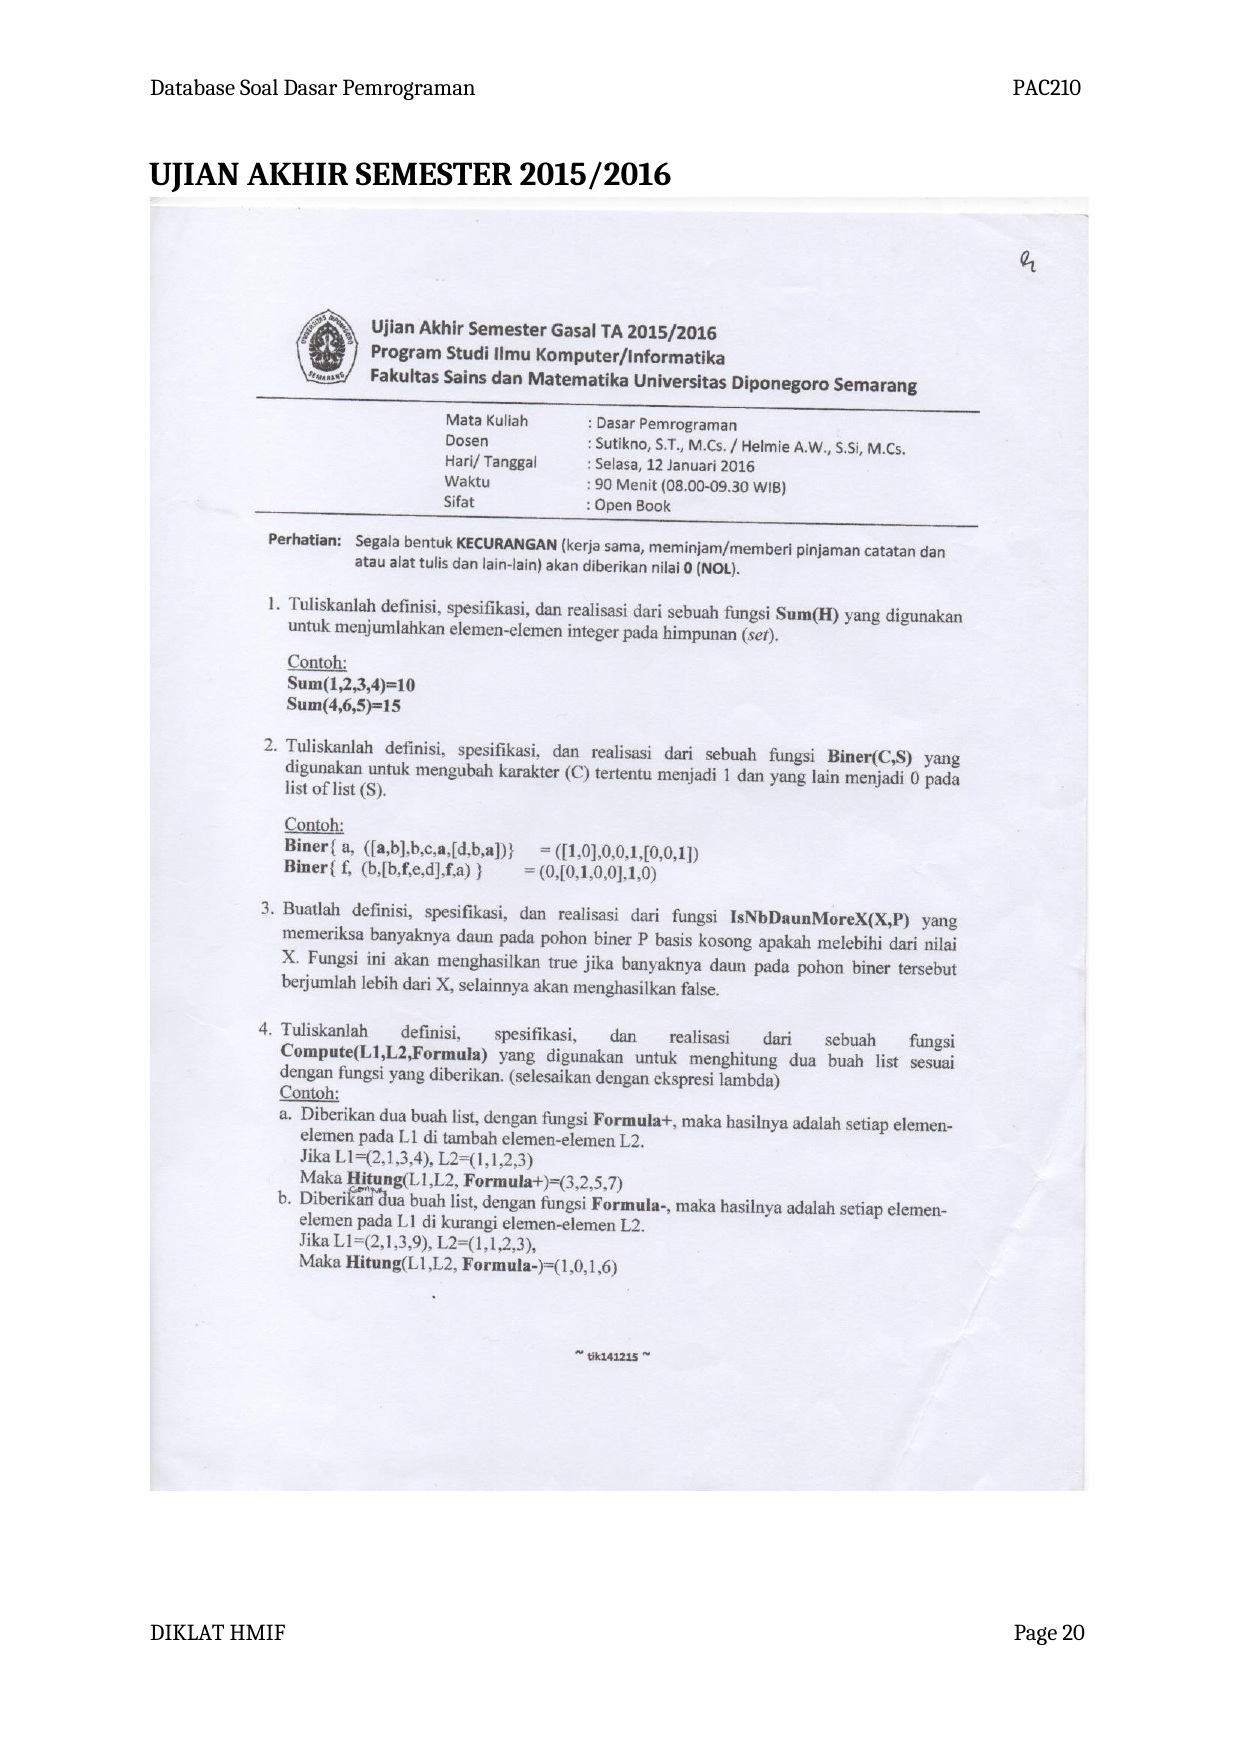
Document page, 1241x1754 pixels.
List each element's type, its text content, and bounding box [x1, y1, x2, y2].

text UJIAN AKHIR SEMESTER 2015/2016 [148, 155, 1144, 193]
picture [150, 197, 1089, 1491]
